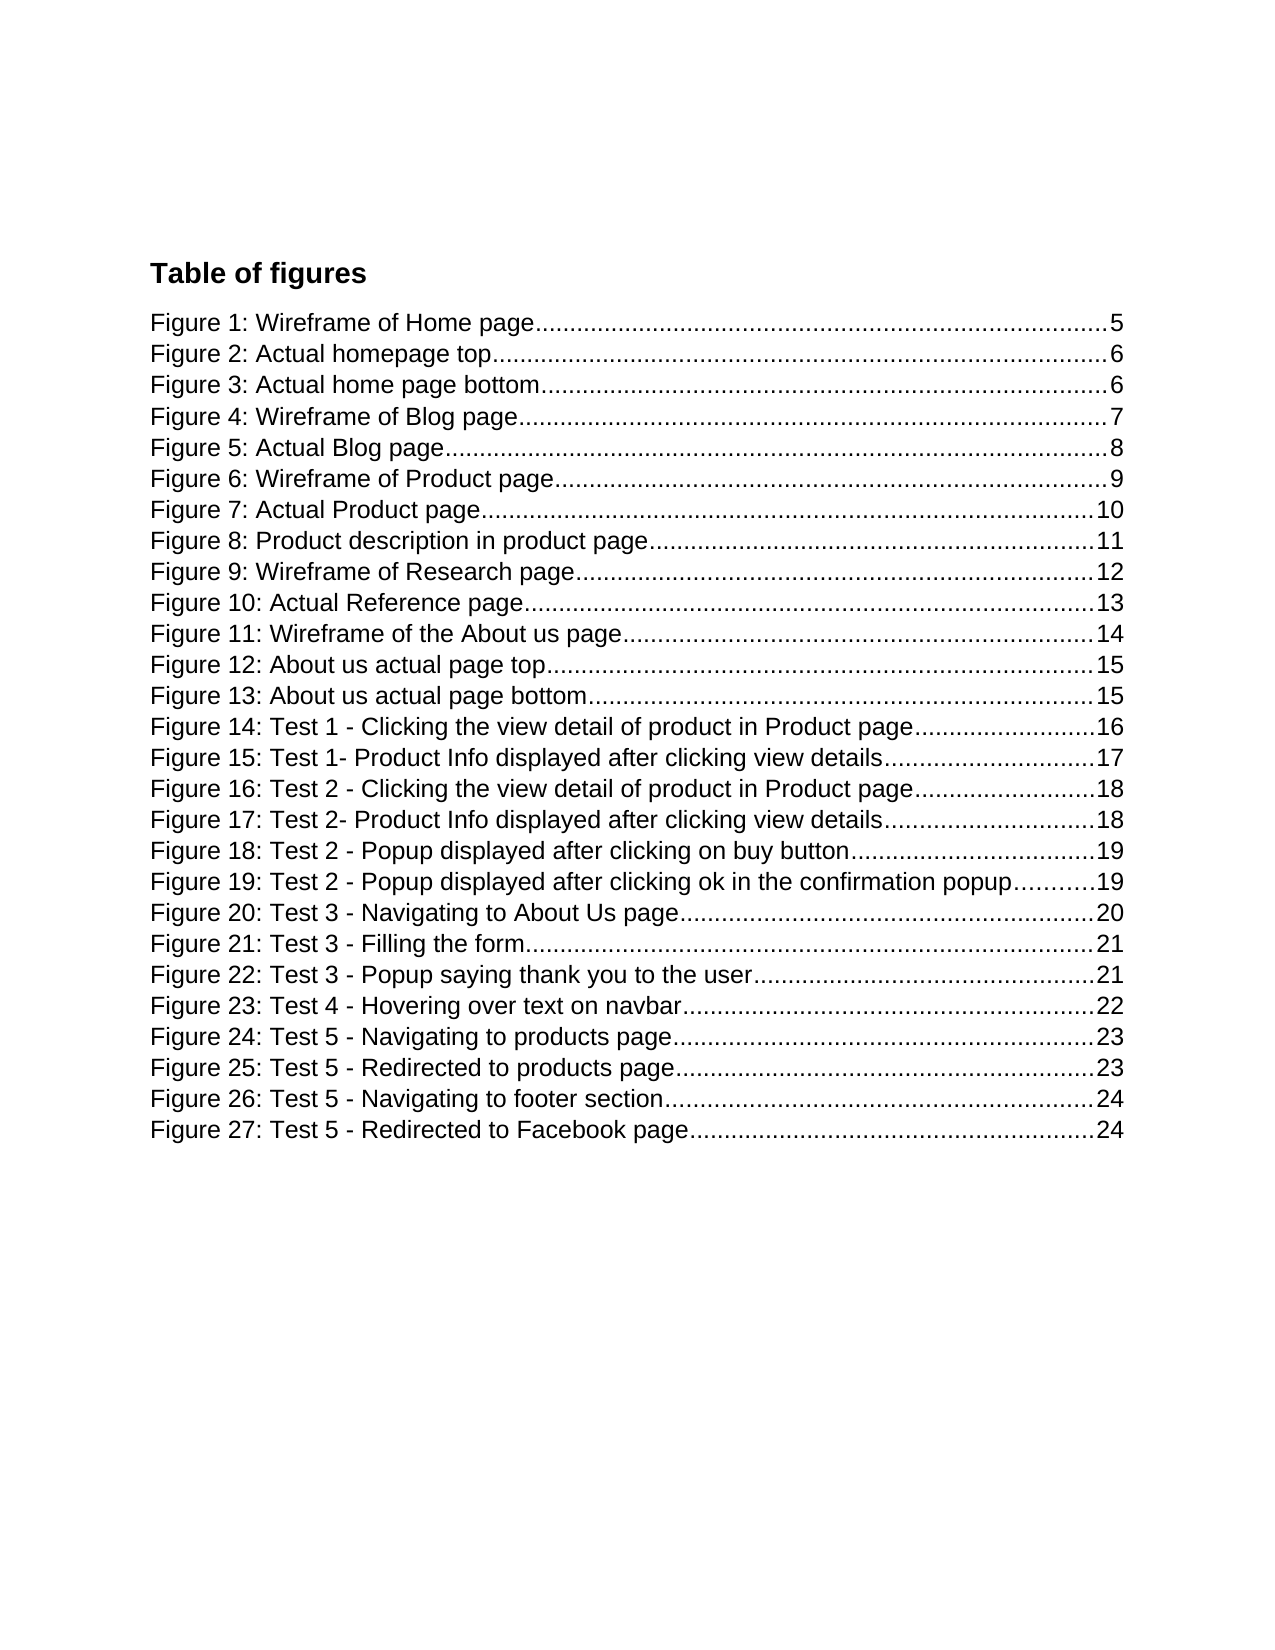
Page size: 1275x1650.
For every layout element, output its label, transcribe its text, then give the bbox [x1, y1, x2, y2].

text Table of figures [150, 256, 1125, 289]
text Figure 4: Wireframe of Blog page 7 [150, 402, 1125, 430]
text Figure 24: Test 5 - Navigating to products page 23 [150, 1022, 1125, 1051]
text Figure 20: Test 3 - Navigating to About Us page 20 [150, 898, 1125, 927]
text Figure 10: Actual Reference page 13 [150, 588, 1125, 617]
text Figure 22: Test 3 - Popup saying thank you to the user 21 [150, 960, 1125, 989]
text Figure 1: Wireframe of Home page 5 [150, 308, 1125, 337]
text Figure 13: About us actual page bottom 15 [150, 681, 1125, 710]
text Figure 3: Actual home page bottom 6 [150, 371, 1125, 399]
text Figure 26: Test 5 - Navigating to footer section 24 [150, 1084, 1125, 1113]
text Figure 9: Wireframe of Research page 12 [150, 557, 1125, 586]
text Figure 6: Wireframe of Product page 9 [150, 464, 1125, 492]
text Figure 23: Test 4 - Hovering over text on navbar 22 [150, 991, 1125, 1020]
text Figure 25: Test 5 - Redirected to products page 23 [150, 1053, 1125, 1082]
text Figure 15: Test 1- Product Info displayed after clicking view details 17 [150, 743, 1125, 772]
text Figure 19: Test 2 - Popup displayed after clicking ok in the confirmation popup 19 [150, 867, 1125, 896]
text Figure 21: Test 3 - Filling the form 21 [150, 929, 1125, 958]
text Figure 11: Wireframe of the About us page 14 [150, 619, 1125, 648]
text Figure 7: Actual Product page 10 [150, 495, 1125, 523]
text Figure 2: Actual homepage top 6 [150, 339, 1125, 368]
text Figure 12: About us actual page top 15 [150, 650, 1125, 679]
text Figure 5: Actual Blog page 8 [150, 433, 1125, 461]
text Figure 27: Test 5 - Redirected to Facebook page 24 [150, 1116, 1125, 1144]
text Figure 16: Test 2 - Clicking the view detail of product in Product page 18 [150, 774, 1125, 803]
text Figure 14: Test 1 - Clicking the view detail of product in Product page 16 [150, 712, 1125, 741]
text Figure 17: Test 2- Product Info displayed after clicking view details 18 [150, 805, 1125, 834]
text Figure 18: Test 2 - Popup displayed after clicking on buy button 19 [150, 836, 1125, 865]
text Figure 8: Product description in product page 11 [150, 526, 1125, 554]
